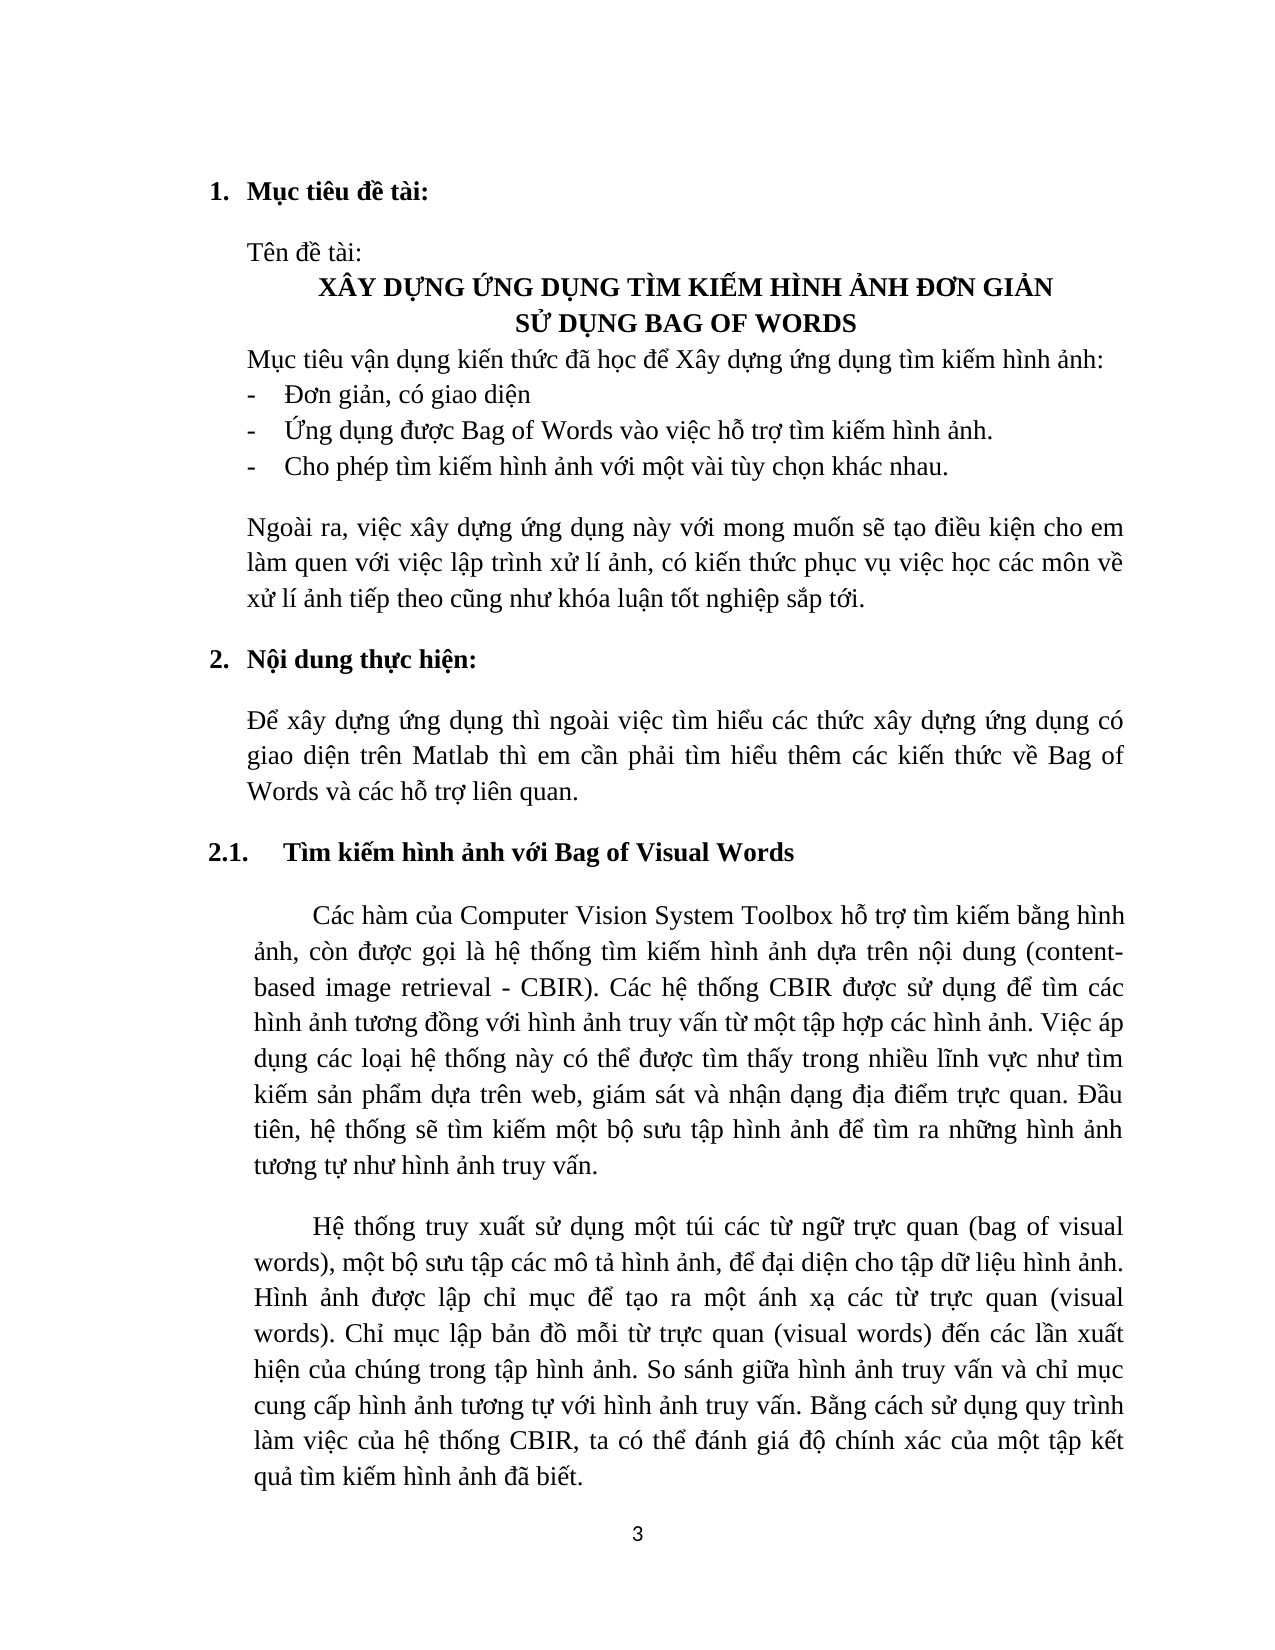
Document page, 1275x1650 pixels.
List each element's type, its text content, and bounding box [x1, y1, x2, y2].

list Đơn giản, có giao diện [247, 379, 1125, 410]
text Ngoài ra, việc xây dựng ứng dụng này với mong muốn sẽ tạo điều kiện cho em làm quen với việc lập trình xử lí ảnh, có kiến thức phục vụ việc học các môn về xử lí ảnh tiếp theo cũng như khóa luận tốt nghiệp sắp tới. [247, 511, 1125, 613]
list Ứng dụng được Bag of Words vào việc hỗ trợ tìm kiếm hình ảnh. [247, 414, 1125, 446]
list SỬ DỤNG BAG OF WORDS [247, 307, 1125, 338]
text Hệ thống truy xuất sử dụng một túi các từ ngữ trực quan (bag of visual words), một bộ sưu tập các mô tả hình ảnh, để đại diện cho tập dữ liệu hình ảnh. Hình ảnh được lập chỉ mục để tạo ra một ánh xạ các từ trực quan (visual words). Chỉ mục lập bản đồ mỗi từ trực quan (visual words) đến các lần xuất hiện của chúng trong tập hình ảnh. So sánh giữa hình ảnh truy vấn và chỉ mục cung cấp hình ảnh tương tự với hình ảnh truy vấn. Bằng cách sử dụng quy trình làm việc của hệ thống CBIR, ta có thể đánh giá độ chính xác của một tập kết quả tìm kiếm hình ảnh đã biết. [253, 1210, 1125, 1491]
list Để xây dựng ứng dụng thì ngoài việc tìm hiểu các thức xây dựng ứng dụng có giao diện trên Matlab thì em cần phải tìm hiểu thêm các kiến thức về Bag of Words và các hỗ trợ liên quan. [247, 704, 1125, 806]
list Tên đề tài: [247, 236, 1125, 267]
list Cho phép tìm kiếm hình ảnh với một vài tùy chọn khác nhau. [247, 450, 1125, 481]
subtitle Tìm kiếm hình ảnh với Bag of Visual Words [208, 836, 1125, 867]
subtitle Nội dung thực hiện: [209, 643, 1125, 674]
subtitle Mục tiêu đề tài: [209, 175, 1125, 206]
list Mục tiêu vận dụng kiến thức đã học để Xây dựng ứng dụng tìm kiếm hình ảnh: [247, 343, 1125, 374]
text Các hàm của Computer Vision System Toolbox hỗ trợ tìm kiếm bằng hình ảnh, còn được gọi là hệ thống tìm kiếm hình ảnh dựa trên nội dung (content-based image retrieval - CBIR). Các hệ thống CBIR được sử dụng để tìm các hình ảnh tương đồng với hình ảnh truy vấn từ một tập hợp các hình ảnh. Việc áp dụng các loại hệ thống này có thể được tìm thấy trong nhiều lĩnh vực như tìm kiếm sản phẩm dựa trên web, giám sát và nhận dạng địa điểm trực quan. Đầu tiên, hệ thống sẽ tìm kiếm một bộ sưu tập hình ảnh để tìm ra những hình ảnh tương tự như hình ảnh truy vấn. [253, 899, 1125, 1181]
list XÂY DỰNG ỨNG DỤNG TÌM KIẾM HÌNH ẢNH ĐƠN GIẢN [247, 271, 1125, 303]
